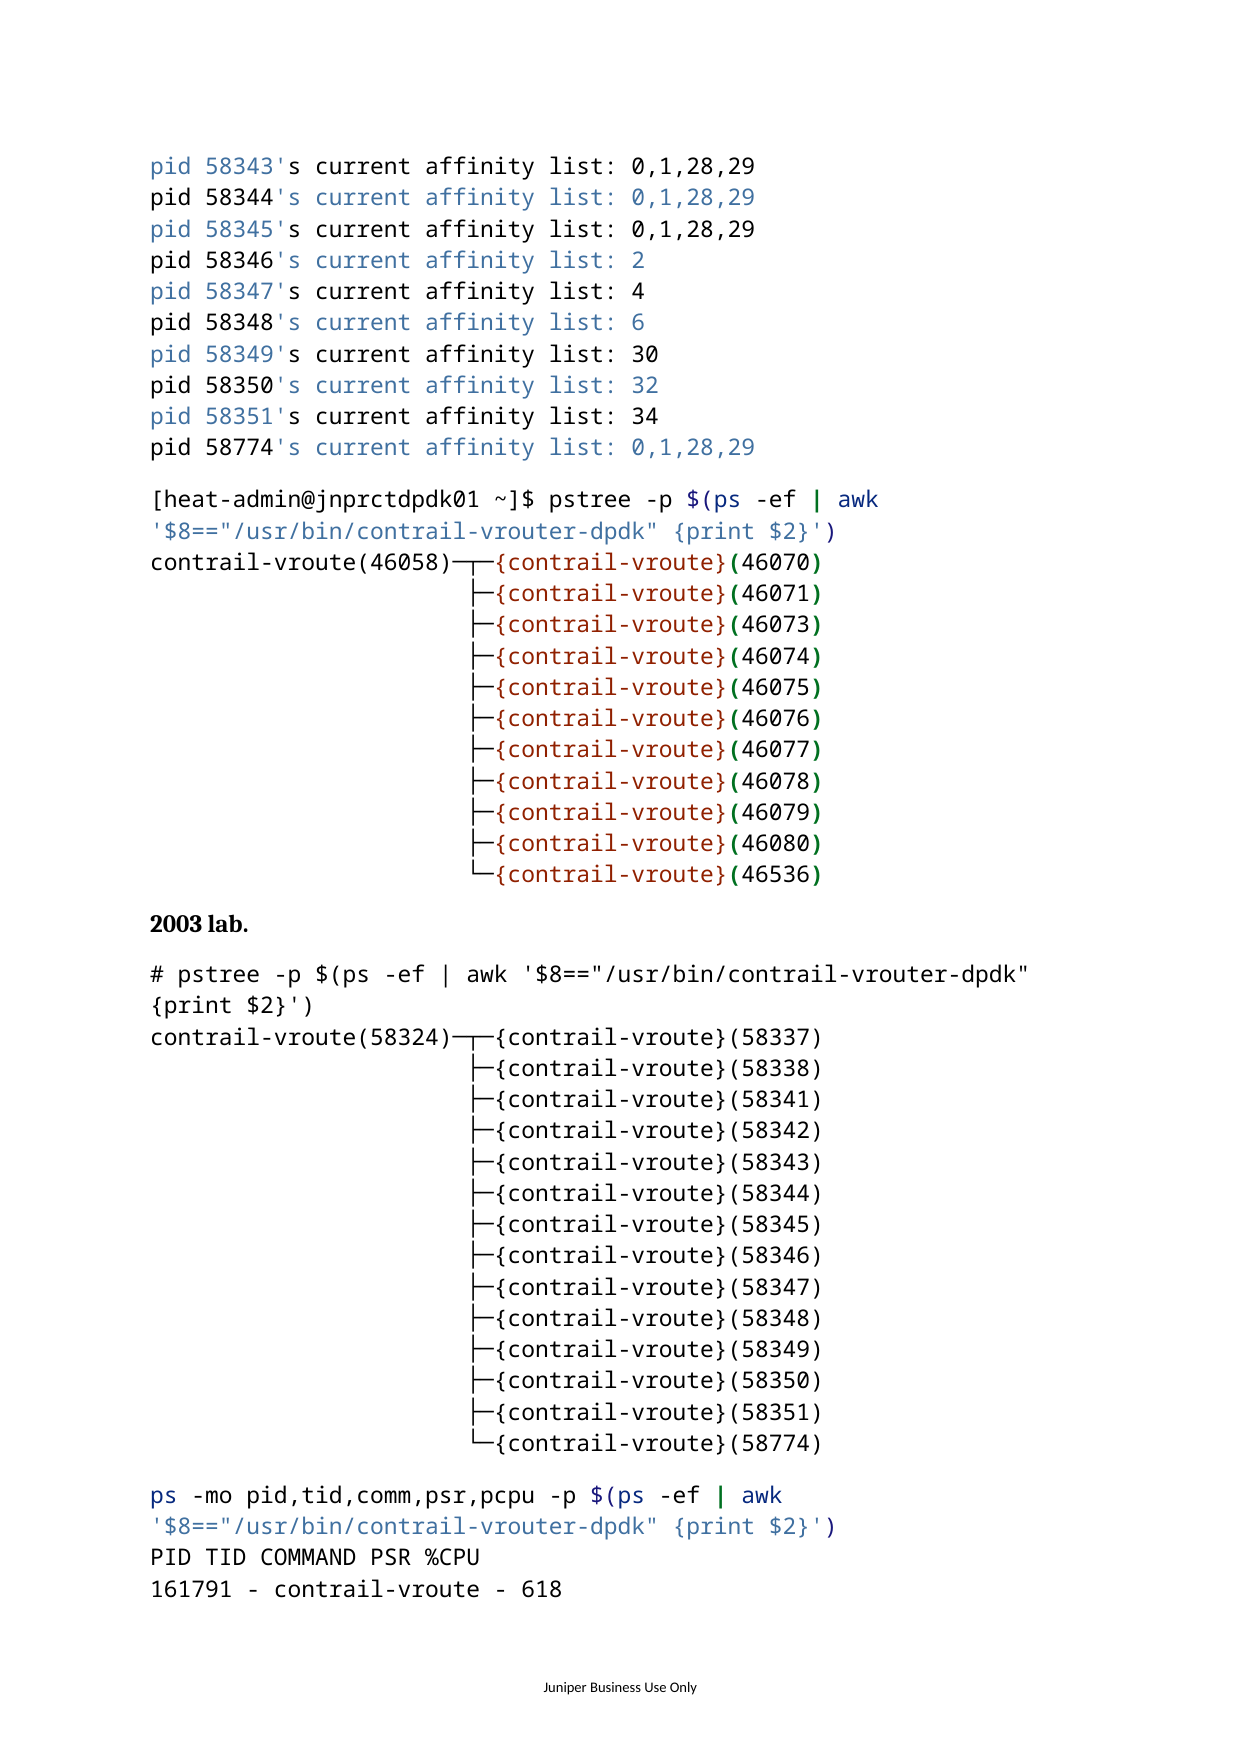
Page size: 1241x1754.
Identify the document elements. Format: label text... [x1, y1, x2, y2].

text 2003 lab. [150, 910, 1090, 939]
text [150, 150, 1090, 462]
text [150, 1479, 1090, 1604]
text # pstree -p $(ps -ef | awk '$8=="/usr/bin/contrail-vrouter-dpdk" {print $2}') contrail-vroute(58324)─┬─{contrail-vroute}(58337) ├─{contrail-vroute}(58338) ├─{contrail-vroute}(58341) ├─{contrail-vroute}(58342) ├─{contrail-vroute}(58343) ├─{contrail-vroute}(58344) ├─{contrail-vroute}(58345) ├─{contrail-vroute}(58346) ├─{contrail-vroute}(58347) ├─{contrail-vroute}(58348) ├─{contrail-vroute}(58349) ├─{contrail-vroute}(58350) ├─{contrail-vroute}(58351) └─{contrail-vroute}(58774) [150, 958, 1090, 1458]
text [heat-admin@jnprctdpdk01 ~]$ pstree -p $(ps -ef | awk '$8=="/usr/bin/contrail-vrouter-dpdk" {print $2}') contrail-vroute(46058)─┬─{contrail-vroute}(46070) ├─{contrail-vroute}(46071) ├─{contrail-vroute}(46073) ├─{contrail-vroute}(46074) ├─{contrail-vroute}(46075) ├─{contrail-vroute}(46076) ├─{contrail-vroute}(46077) ├─{contrail-vroute}(46078) ├─{contrail-vroute}(46079) ├─{contrail-vroute}(46080) └─{contrail-vroute}(46536) [150, 483, 1090, 889]
